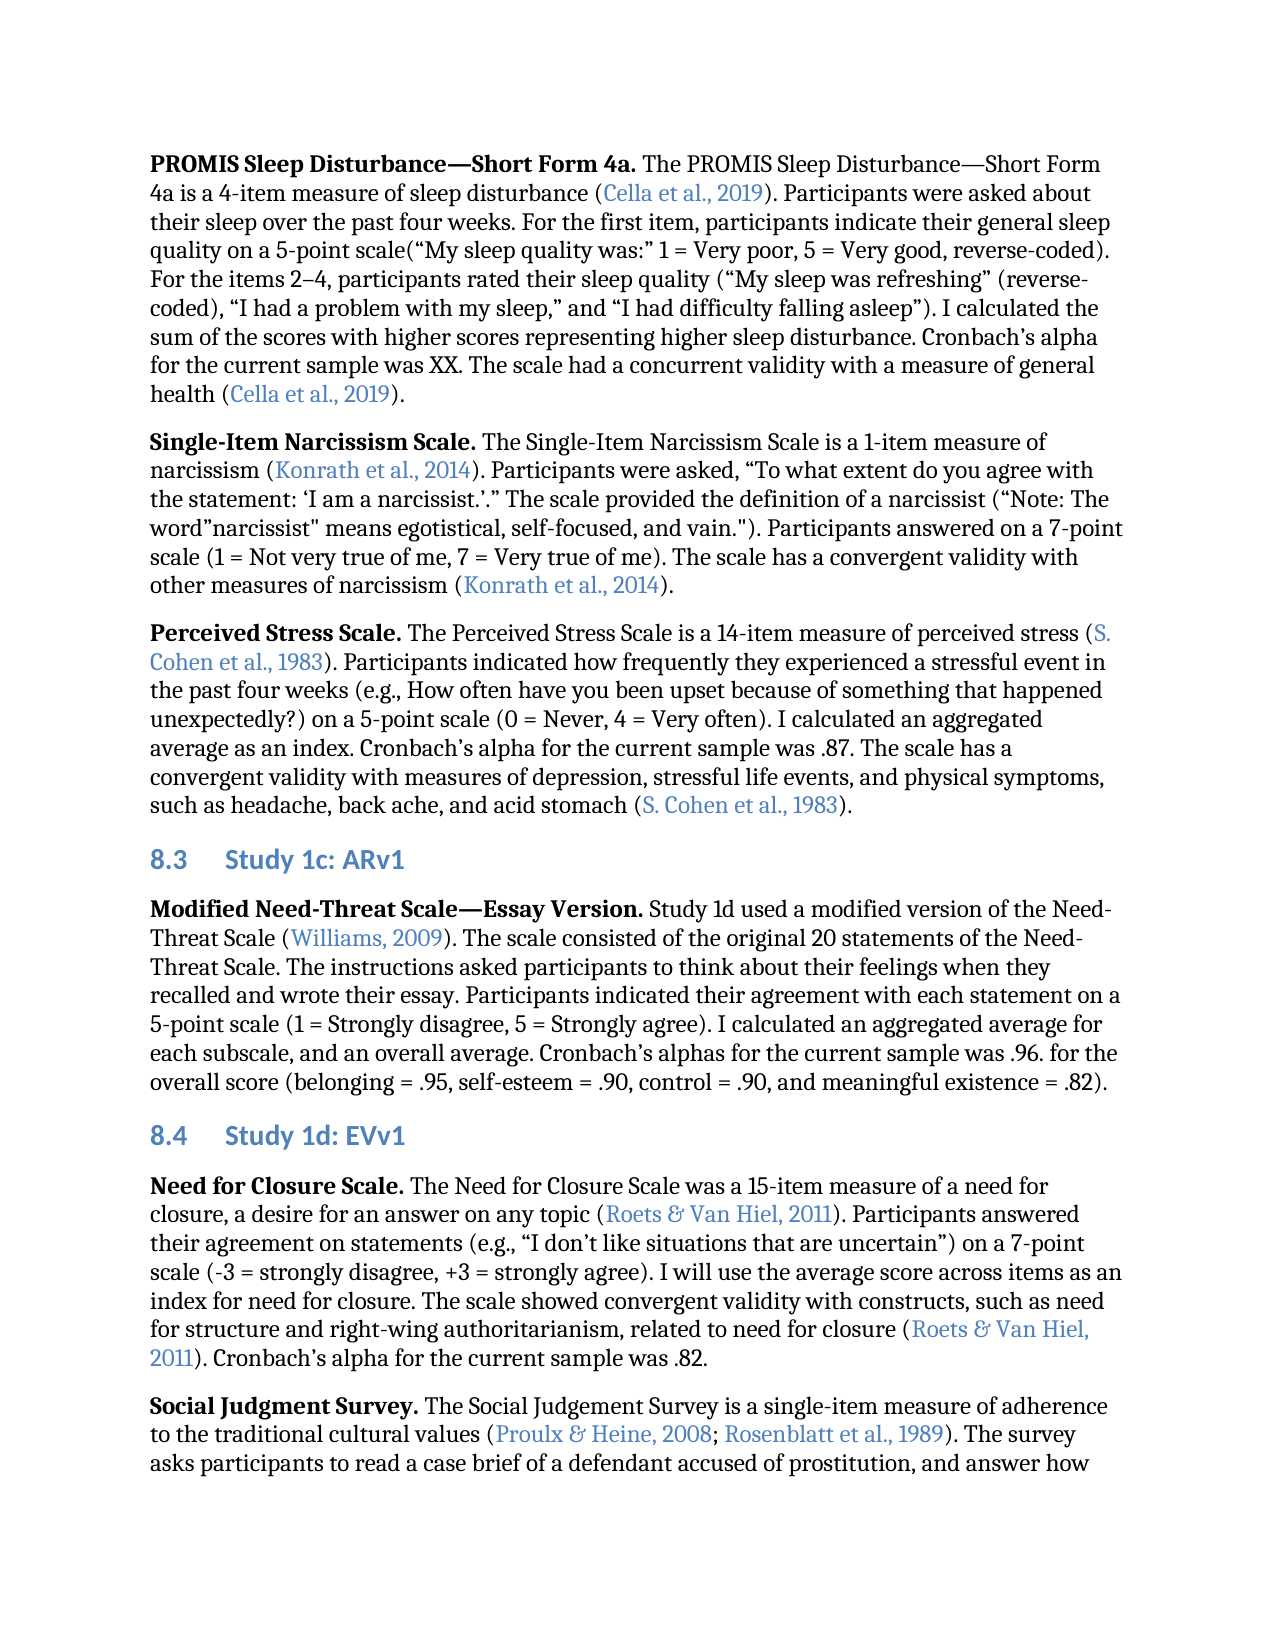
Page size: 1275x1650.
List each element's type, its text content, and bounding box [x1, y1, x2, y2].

text Single-Item Narcissism Scale. The Single-Item Narcissism Scale is a 1-item measure of narcissism (Konrath et al., 2014). Participants were asked, “To what extent do you agree with the statement: ‘I am a narcissist.’.” The scale provided the definition of a narcissist (“Note: The word”narcissist" means egotistical, self-focused, and vain."). Participants answered on a 7-point scale (1 = Not very true of me, 7 = Very true of me). The scale has a convergent validity with other measures of narcissism (Konrath et al., 2014). [150, 427, 1125, 600]
text Need for Closure Scale. The Need for Closure Scale was a 15-item measure of a need for closure, a desire for an answer on any topic (Roets & Van Hiel, 2011). Participants answered their agreement on statements (e.g., “I don’t like situations that are uncertain”) on a 7-point scale (-3 = strongly disagree, +3 = strongly agree). I will use the average score across items as an index for need for closure. The scale showed convergent validity with constructs, such as need for structure and right-wing authoritarianism, related to need for closure (Roets & Van Hiel, 2011). Cronbach’s alpha for the current sample was .82. [150, 1172, 1125, 1373]
text PROMIS Sleep Disturbance—Short Form 4a. The PROMIS Sleep Disturbance—Short Form 4a is a 4-item measure of sleep disturbance (Cella et al., 2019). Participants were asked about their sleep over the past four weeks. For the first item, participants indicate their general sleep quality on a 5-point scale(“My sleep quality was:” 1 = Very poor, 5 = Very good, reverse-coded). For the items 2–4, participants rated their sleep quality (“My sleep was refreshing” (reverse-coded), “I had a problem with my sleep,” and “I had difficulty falling asleep”). I calculated the sum of the scores with higher scores representing higher sleep disturbance. Cronbach’s alpha for the current sample was XX. The scale had a concurrent validity with a measure of general health (Cella et al., 2019). [150, 150, 1125, 409]
subtitle 8.3 Study 1c: ARv1 [150, 841, 1125, 876]
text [150, 1392, 1125, 1478]
subtitle 8.4 Study 1d: EVv1 [150, 1117, 1125, 1153]
text Perceived Stress Scale. The Perceived Stress Scale is a 14-item measure of perceived stress (S. Cohen et al., 1983). Participants indicated how frequently they experienced a stressful event in the past four weeks (e.g., How often have you been upset because of something that happened unexpectedly?) on a 5-point scale (0 = Never, 4 = Very often). I calculated an aggregated average as an index. Cronbach’s alpha for the current sample was .87. The scale has a convergent validity with measures of depression, stressful life events, and physical symptoms, such as headache, back ache, and acid stomach (S. Cohen et al., 1983). [150, 619, 1125, 820]
text Modified Need-Threat Scale—Essay Version. Study 1d used a modified version of the Need-Threat Scale (Williams, 2009). The scale consisted of the original 20 statements of the Need-Threat Scale. The instructions asked participants to think about their feelings when they recalled and wrote their essay. Participants indicated their agreement with each statement on a 5-point scale (1 = Strongly disagree, 5 = Strongly agree). I calculated an aggregated average for each subscale, and an overall average. Cronbach’s alphas for the current sample was .96. for the overall score (belonging = .95, self-esteem = .90, control = .90, and meaningful existence = .82). [150, 895, 1125, 1096]
